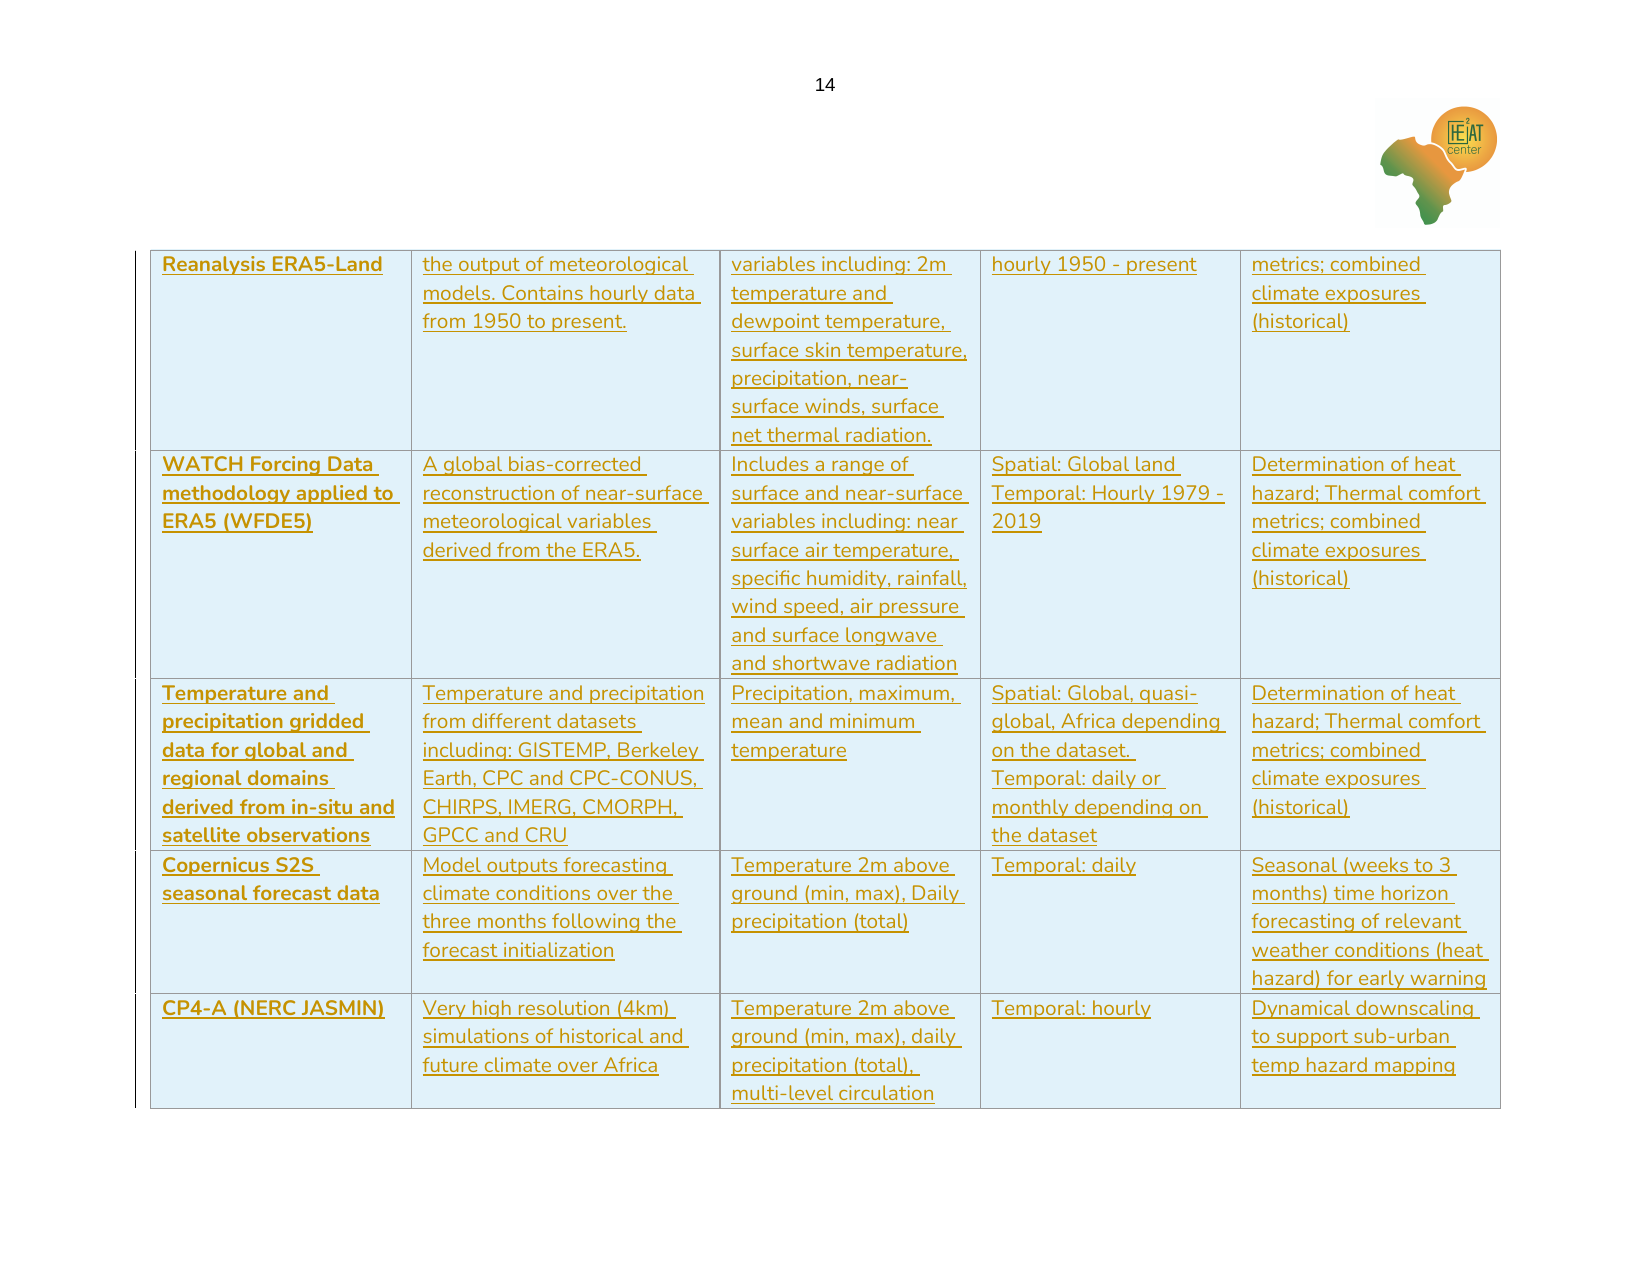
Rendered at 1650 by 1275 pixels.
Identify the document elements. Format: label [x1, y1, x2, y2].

picture [1375, 98, 1500, 228]
